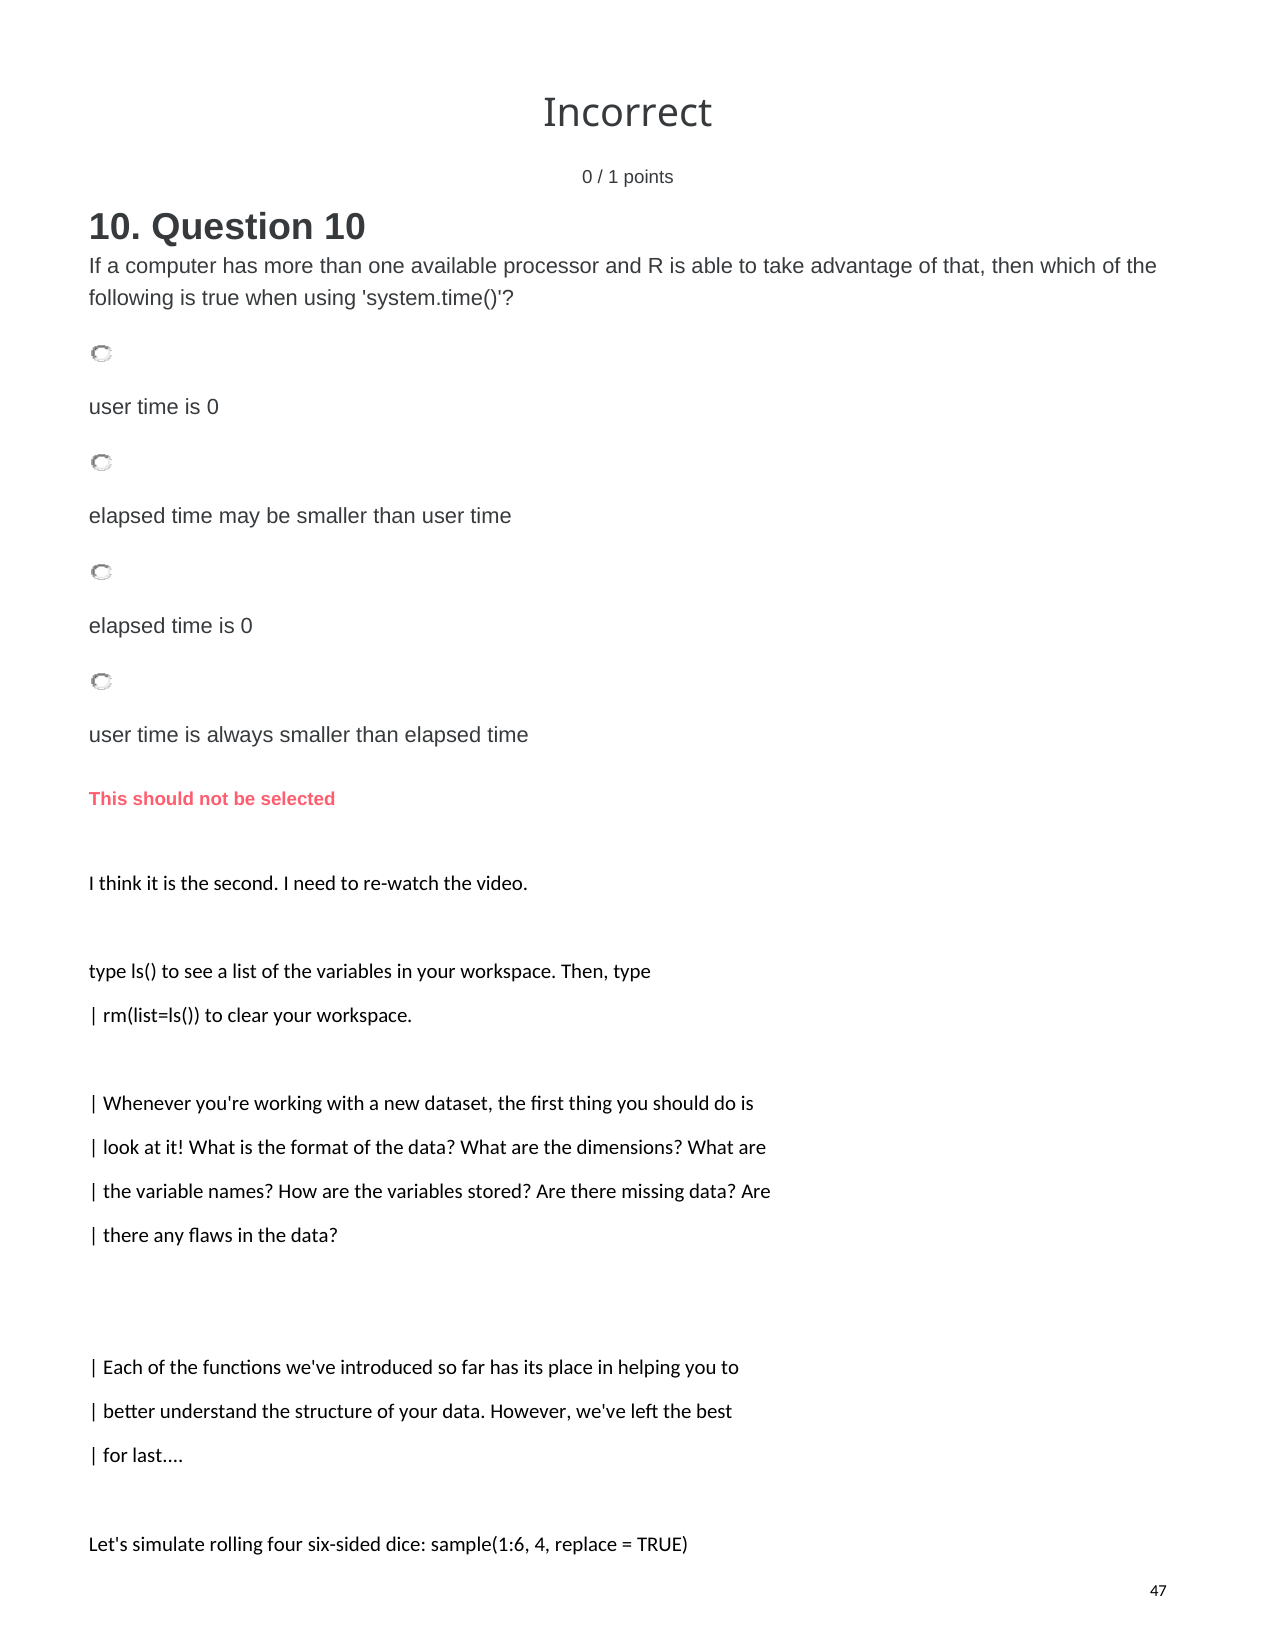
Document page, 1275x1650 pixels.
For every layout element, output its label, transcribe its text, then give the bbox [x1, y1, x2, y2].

text | rm(list=ls()) to clear your workspace. [89, 1002, 1167, 1027]
text user time is 0 [89, 388, 1167, 419]
subtitle 10. Question 10 [89, 204, 1167, 247]
text | Each of the functions we've introduced so far has its place in helping you to [89, 1354, 1167, 1380]
text 0 / 1 points [89, 159, 1167, 187]
text | Whenever you're working with a new dataset, the first thing you should do is [89, 1090, 1167, 1116]
text Incorrect [89, 84, 1167, 138]
text This should not be selected [89, 776, 1167, 809]
text type ls() to see a list of the variables in your workspace. Then, type [89, 958, 1167, 983]
text Let's simulate rolling four six-sided dice: sample(1:6, 4, replace = TRUE) [89, 1531, 1167, 1556]
text | better understand the structure of your data. However, we've left the best [89, 1399, 1167, 1424]
text | look at it! What is the format of the data? What are the dimensions? What are [89, 1134, 1167, 1160]
text elapsed time may be smaller than user time [89, 497, 1167, 528]
text | there any flaws in the data? [89, 1222, 1167, 1248]
text | the variable names? How are the variables stored? Are there missing data? Are [89, 1178, 1167, 1204]
text I think it is the second. I need to re-watch the video. [89, 870, 1167, 895]
text user time is always smaller than elapsed time [89, 716, 1167, 747]
text elapsed time is 0 [89, 607, 1167, 638]
text If a computer has more than one available processor and R is able to take advantage of that, then which of the following is true when using 'system.time()'? [89, 247, 1167, 310]
text | for last.... [89, 1443, 1167, 1468]
